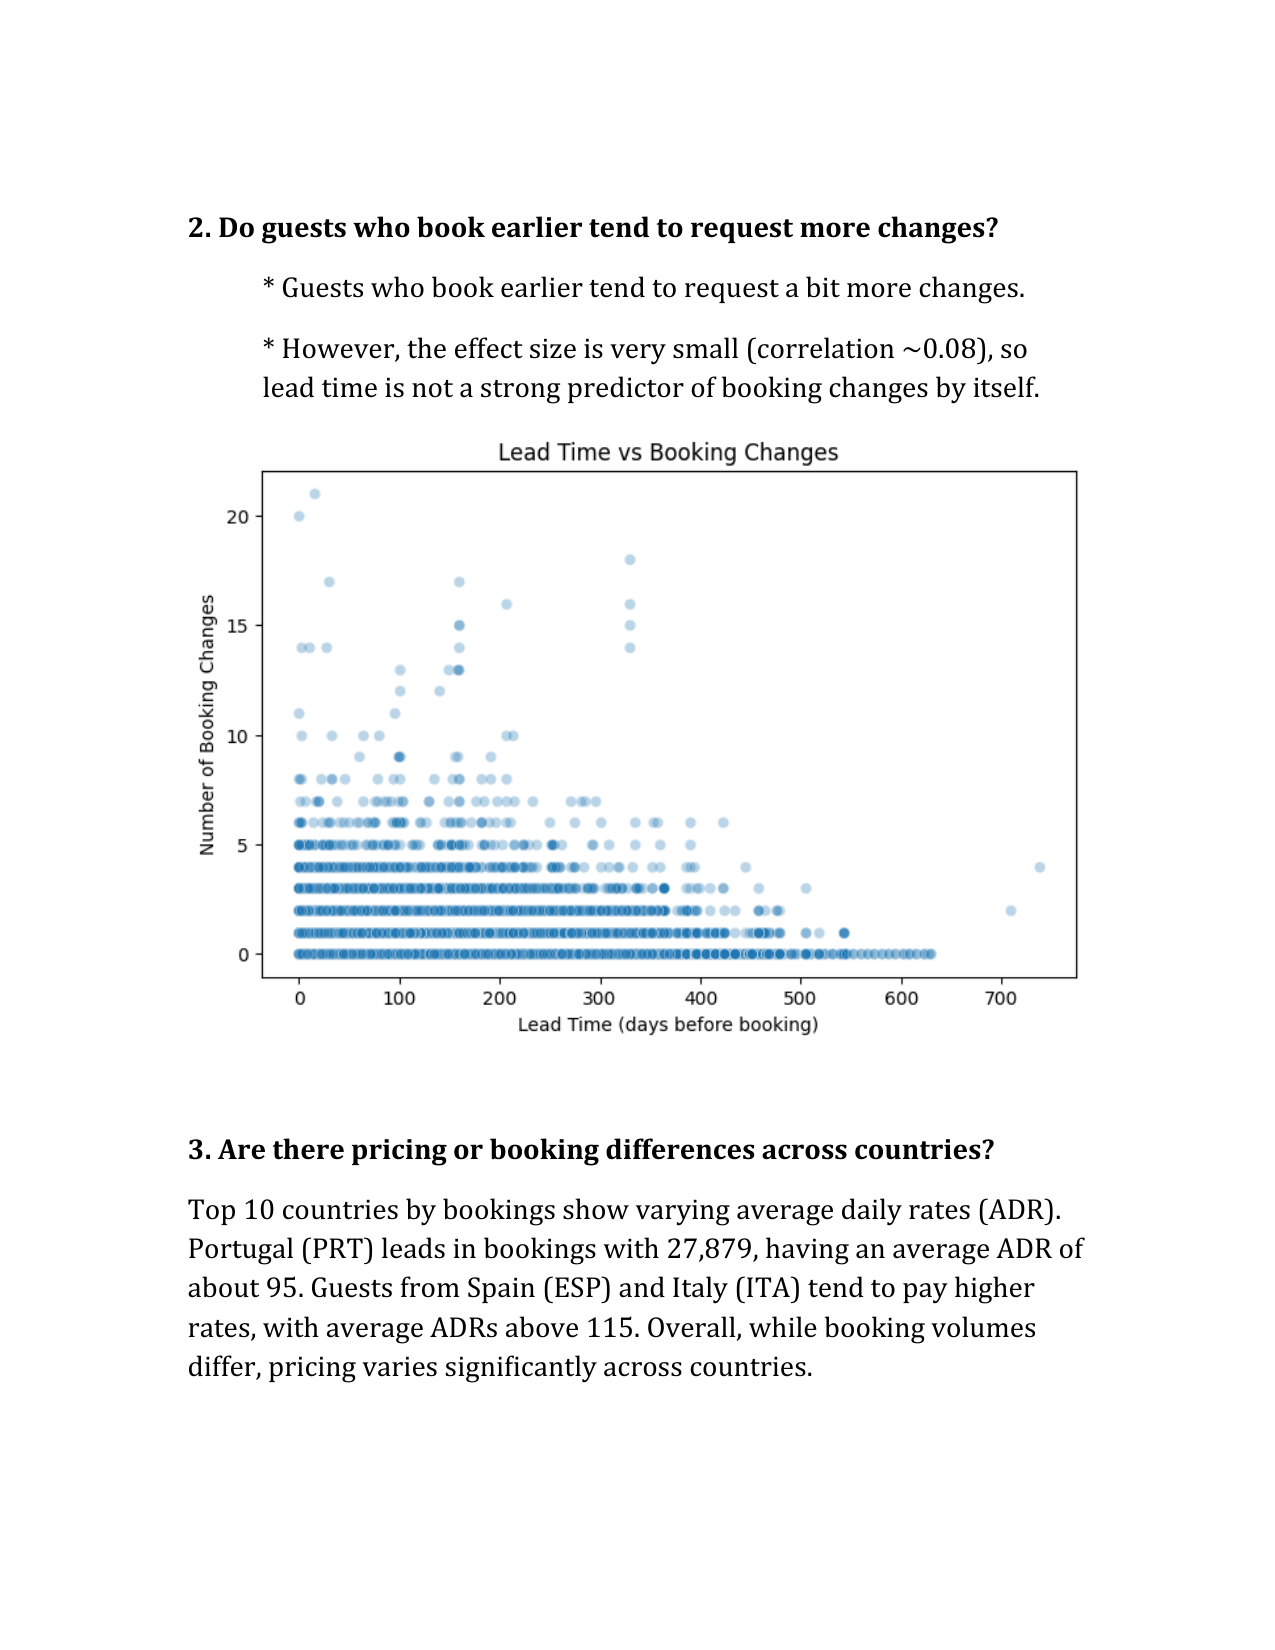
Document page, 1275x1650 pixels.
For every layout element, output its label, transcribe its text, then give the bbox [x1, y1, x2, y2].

text * However, the effect size is very small (correlation ~0.08), so lead time is not a strong predictor of booking changes by itself. [262, 330, 1087, 404]
text 3. Are there pricing or booking differences across countries? [187, 1132, 1087, 1166]
text Top 10 countries by bookings show varying average daily rates (ADR). Portugal (PRT) leads in bookings with 27,879, having an average ADR of about 95. Guests from Spain (ESP) and Italy (ITA) tend to pay higher rates, with average ADRs above 115. Overall, while booking volumes differ, pricing varies significantly across countries. [187, 1192, 1087, 1383]
picture [187, 429, 1088, 1047]
text 2. Do guests who book earlier tend to request more changes? [187, 210, 1087, 244]
text * Guests who book earlier tend to request a bit more changes. [262, 270, 1087, 304]
